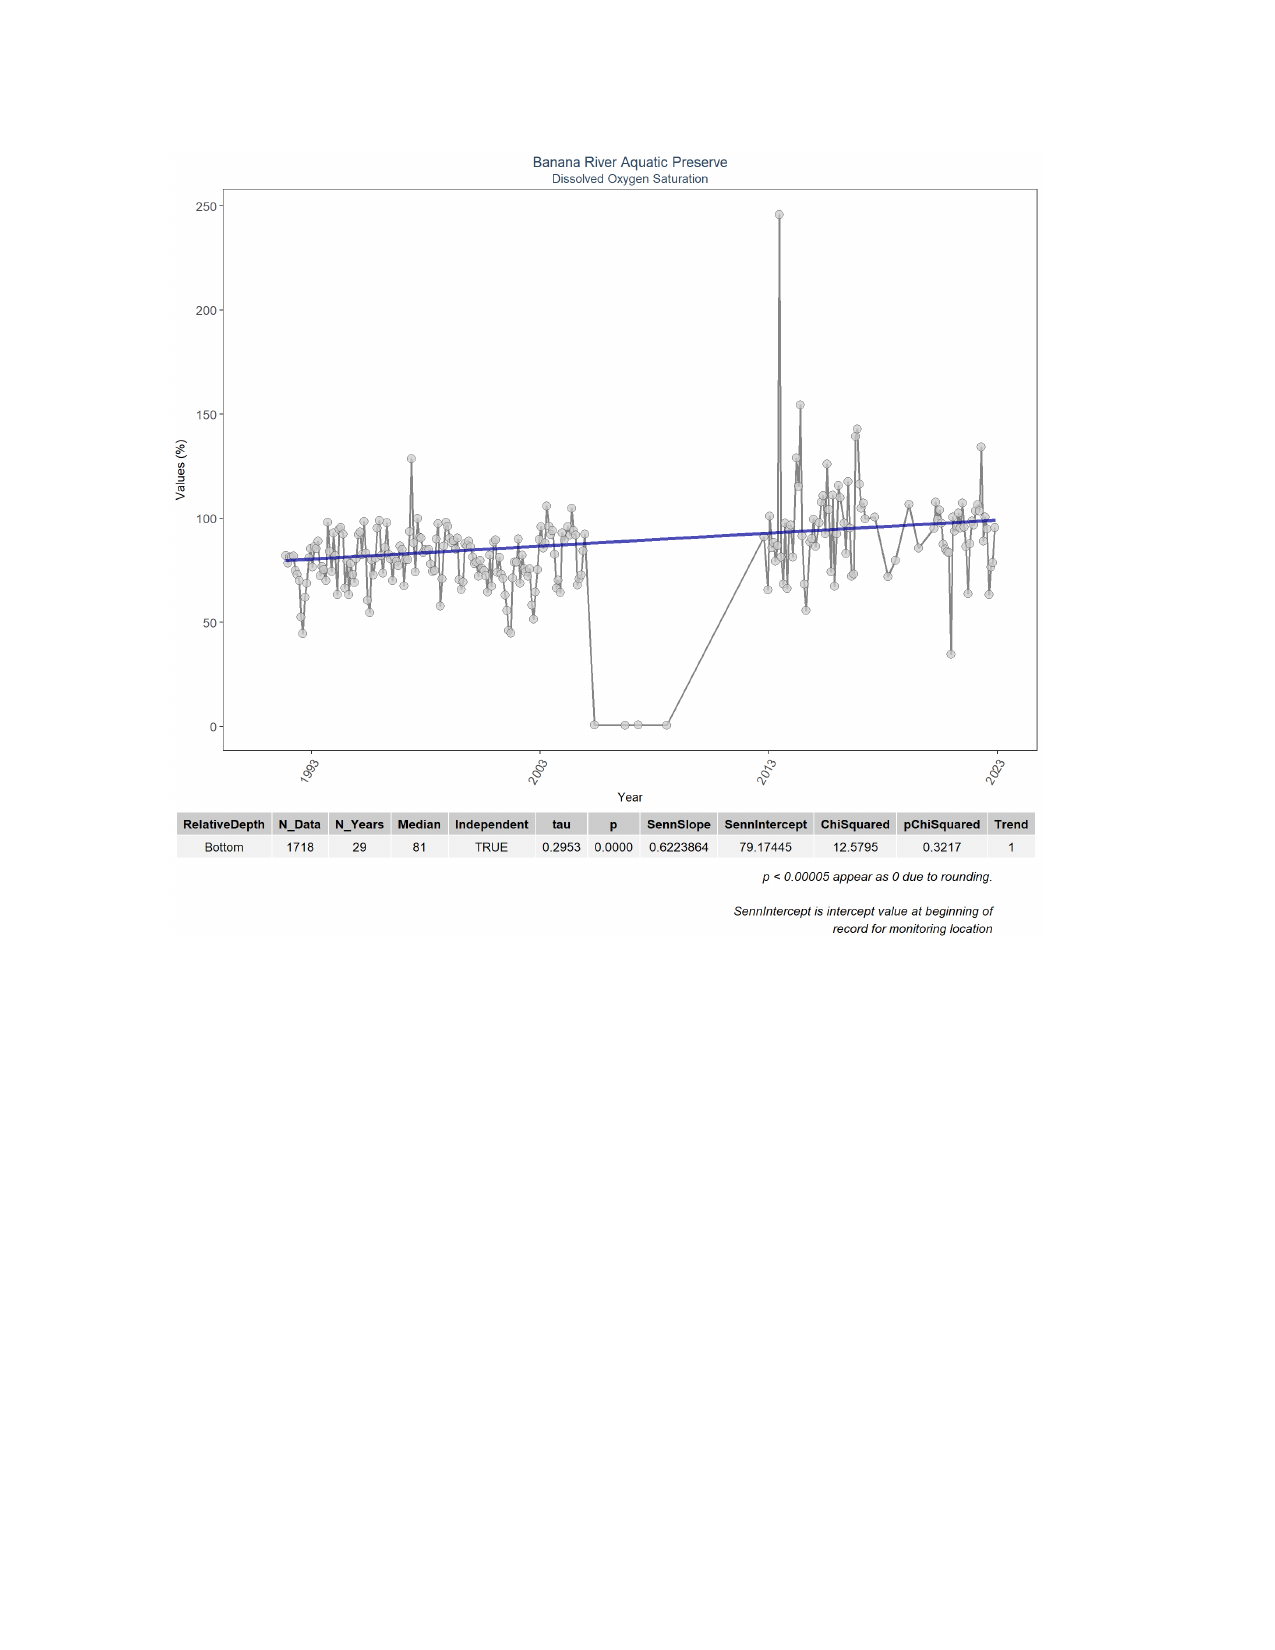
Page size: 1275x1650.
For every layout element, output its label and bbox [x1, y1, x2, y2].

picture [168, 150, 1044, 938]
